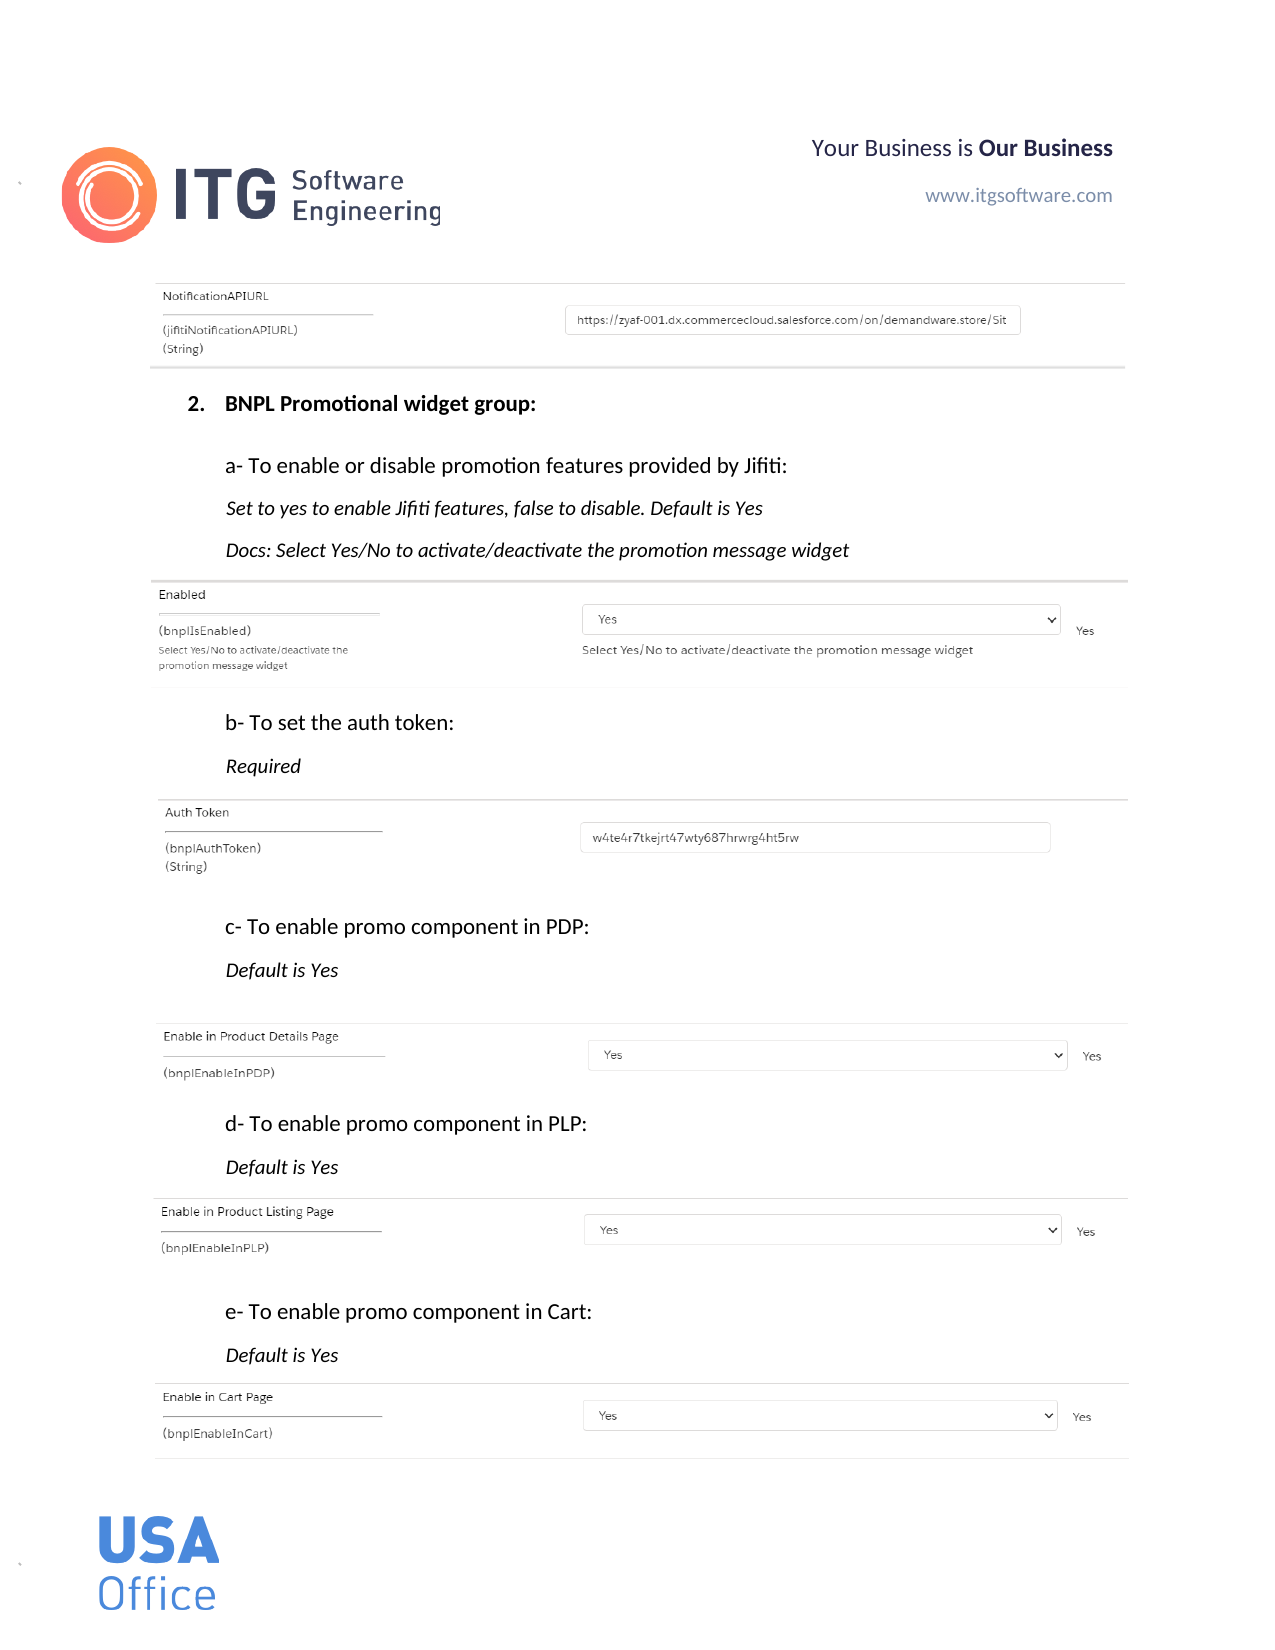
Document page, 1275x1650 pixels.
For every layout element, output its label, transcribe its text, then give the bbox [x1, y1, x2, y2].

picture [150, 795, 1128, 891]
text Set to yes to enable Jifiti features, false to disable. Default is Yes [226, 495, 1125, 521]
picture [150, 579, 1128, 688]
text Default is Yes [226, 1342, 1125, 1367]
text a- To enable or disable promotion features provided by Jifiti: [189, 451, 1125, 479]
picture [150, 278, 1125, 371]
picture [61, 147, 440, 243]
text Docs: Select Yes/No to activate/deactivate the promotion message widget [226, 537, 1125, 563]
text e- To enable promo component in Cart: [189, 1297, 1125, 1325]
text c- To enable promo component in PDP: [189, 912, 1125, 941]
text b- To set the auth token: [189, 708, 1125, 736]
text d- To enable promo component in PLP: [189, 1109, 1125, 1138]
text Default is Yes [226, 1154, 1125, 1180]
picture [99, 1516, 219, 1610]
text Required [226, 753, 1125, 778]
picture [150, 1196, 1128, 1272]
picture [150, 1020, 1128, 1097]
text Default is Yes [226, 957, 1125, 983]
list BNPL Promotional widget group: [187, 389, 1125, 417]
picture [151, 1383, 1129, 1459]
